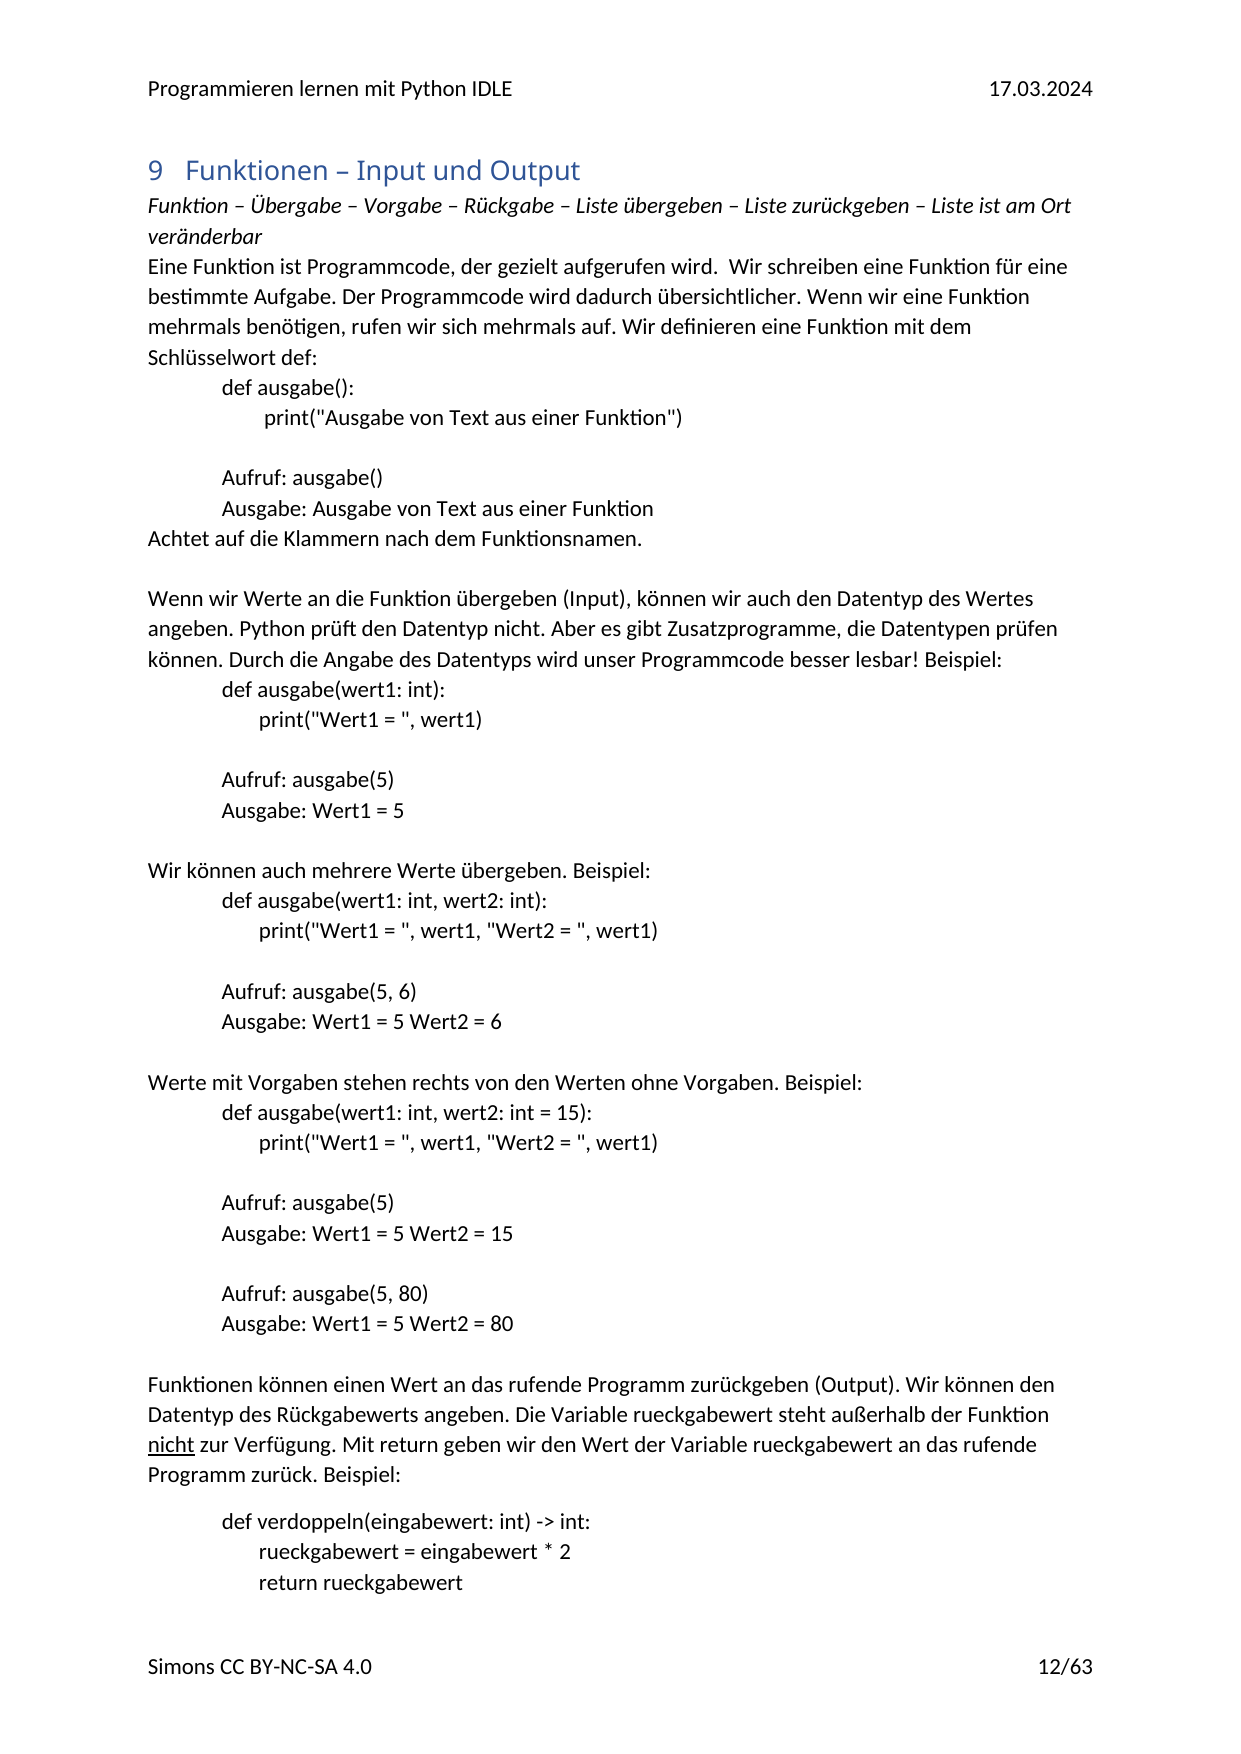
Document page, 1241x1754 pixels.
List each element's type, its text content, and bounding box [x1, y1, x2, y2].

text return rueckgabewert [185, 1568, 1092, 1596]
text Werte mit Vorgaben stehen rechts von den Werten ohne Vorgaben. Beispiel: [148, 1068, 1092, 1096]
text Aufruf: ausgabe(5) [148, 766, 1092, 794]
text print("Wert1 = ", wert1, "Wert2 = ", wert1) [185, 1128, 1092, 1156]
text Aufruf: ausgabe(5, 80) [148, 1279, 1092, 1307]
text Ausgabe: Ausgabe von Text aus einer Funktion [148, 494, 1092, 522]
text def verdoppeln(eingabewert: int) -> int: [148, 1507, 1092, 1535]
text def ausgabe(): [148, 373, 1092, 401]
text Achtet auf die Klammern nach dem Funktionsnamen. [148, 524, 1092, 552]
text Eine Funktion ist Programmcode, der gezielt aufgerufen wird. Wir schreiben eine Funktion für eine bestimmte Aufgabe. Der Programmcode wird dadurch übersichtlicher. Wenn wir eine Funktion mehrmals benötigen, rufen wir sich mehrmals auf. Wir definieren eine Funktion mit dem Schlüsselwort def: [148, 252, 1092, 371]
text Funktionen können einen Wert an das rufende Programm zurückgeben (Output). Wir können den Datentyp des Rückgabewerts angeben. Die Variable rueckgabewert steht außerhalb der Funktion nicht zur Verfügung. Mit return geben wir den Wert der Variable rueckgabewert an das rufende Programm zurück. Beispiel: [148, 1370, 1092, 1488]
text print("Wert1 = ", wert1, "Wert2 = ", wert1) [185, 917, 1092, 945]
text print("Ausgabe von Text aus einer Funktion") [185, 403, 1092, 431]
text Funktion – Übergabe – Vorgabe – Rückgabe – Liste übergeben – Liste zurückgeben – Liste ist am Ort veränderbar [148, 192, 1092, 250]
text Ausgabe: Wert1 = 5 Wert2 = 15 [148, 1219, 1092, 1247]
text Aufruf: ausgabe() [148, 463, 1092, 492]
text Aufruf: ausgabe(5) [148, 1188, 1092, 1217]
text Wir können auch mehrere Werte übergeben. Beispiel: [148, 856, 1092, 884]
text def ausgabe(wert1: int, wert2: int): [148, 886, 1092, 914]
text Wenn wir Werte an die Funktion übergeben (Input), können wir auch den Datentyp des Wertes angeben. Python prüft den Datentyp nicht. Aber es gibt Zusatzprogramme, die Datentypen prüfen können. Durch die Angabe des Datentyps wird unser Programmcode besser lesbar! Beispiel: [148, 584, 1092, 673]
text rueckgabewert = eingabewert * 2 [185, 1537, 1092, 1566]
text print("Wert1 = ", wert1) [185, 705, 1092, 733]
text Aufruf: ausgabe(5, 6) [148, 977, 1092, 1005]
text def ausgabe(wert1: int): [148, 675, 1092, 703]
text def ausgabe(wert1: int, wert2: int = 15): [148, 1098, 1092, 1126]
text Ausgabe: Wert1 = 5 [148, 796, 1092, 824]
text Ausgabe: Wert1 = 5 Wert2 = 80 [148, 1309, 1092, 1337]
text Ausgabe: Wert1 = 5 Wert2 = 6 [148, 1007, 1092, 1035]
subtitle Funktionen – Input und Output [148, 152, 1092, 189]
